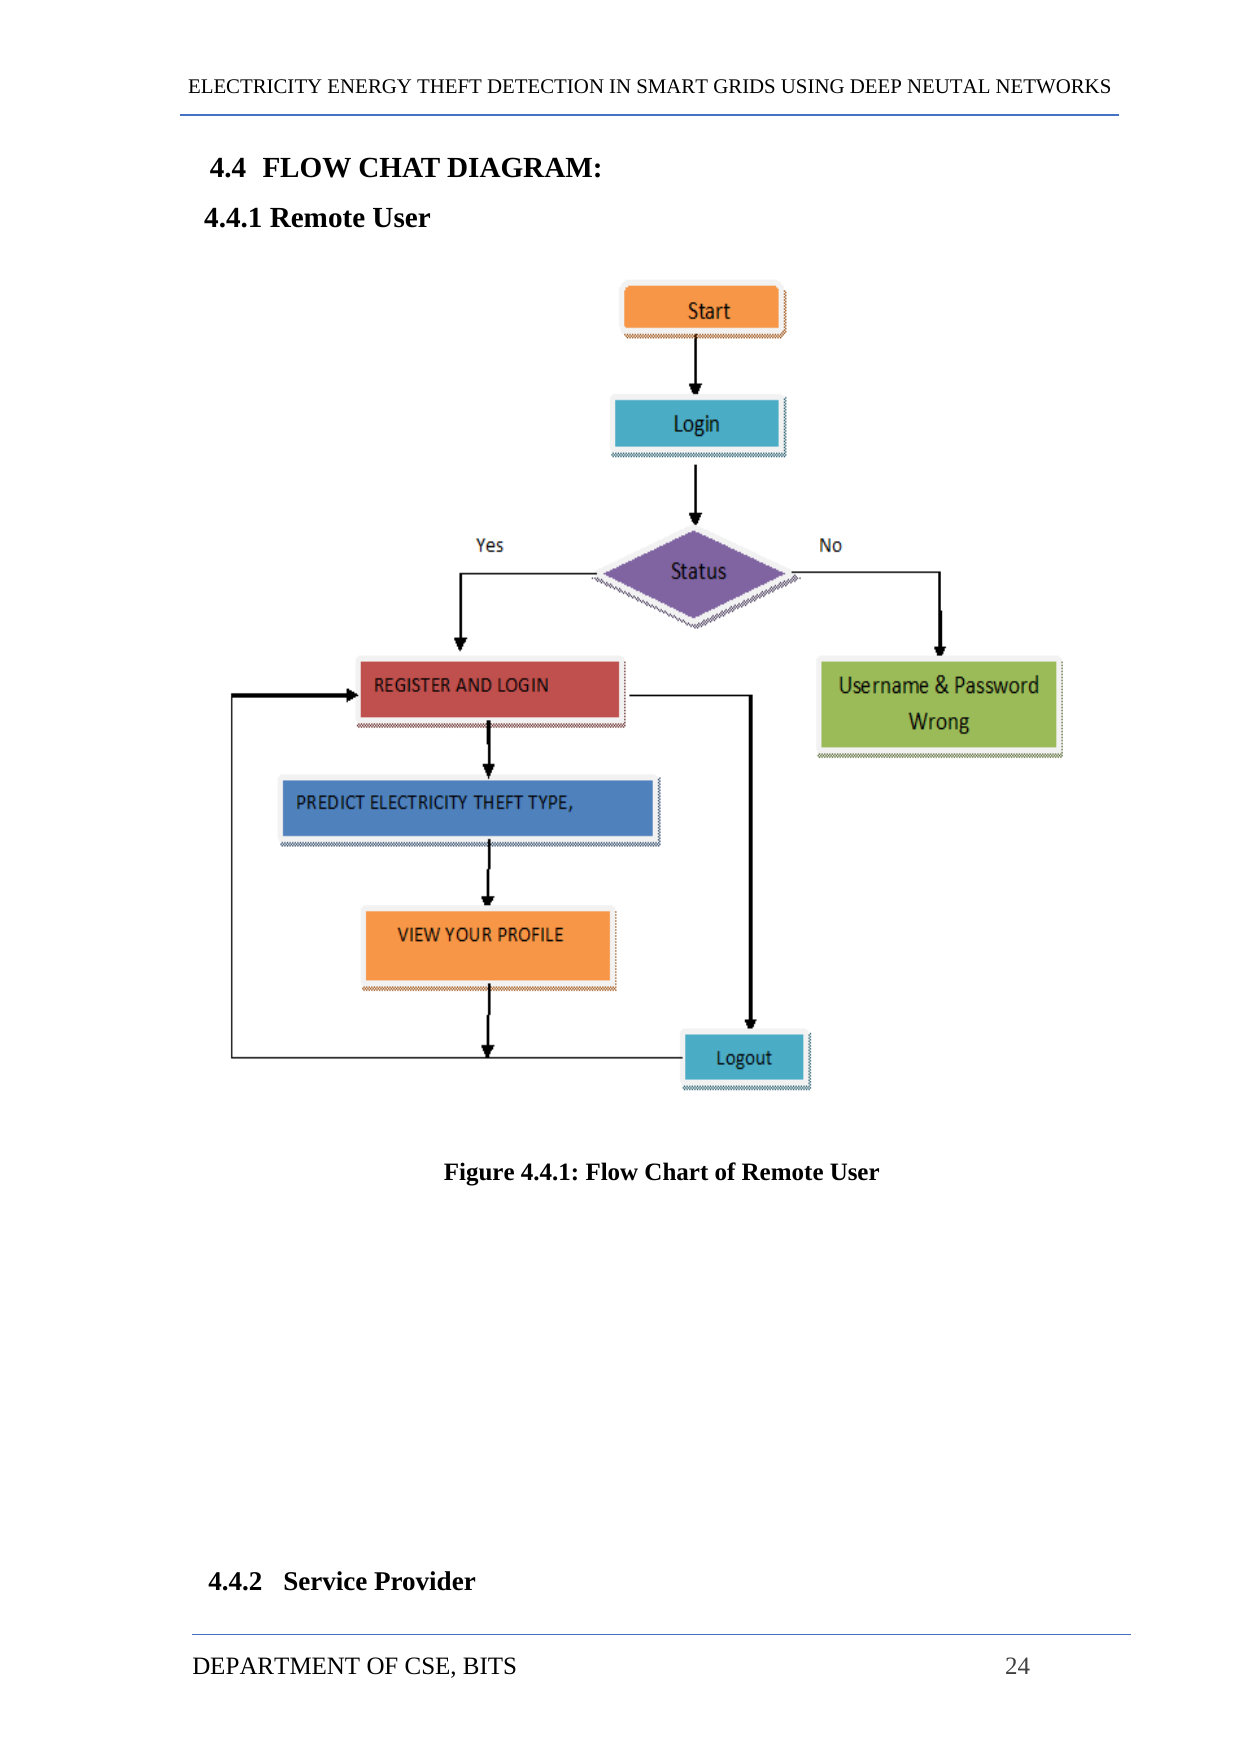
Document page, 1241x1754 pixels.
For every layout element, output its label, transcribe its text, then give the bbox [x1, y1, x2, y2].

list Service Provider [208, 1565, 1131, 1596]
picture [192, 271, 1133, 1146]
text 4.4.1 Remote User [192, 200, 1131, 234]
text Figure 4.4.1: Flow Chart of Remote User [192, 1157, 1131, 1186]
list FLOW CHAT DIAGRAM: [209, 150, 1131, 183]
